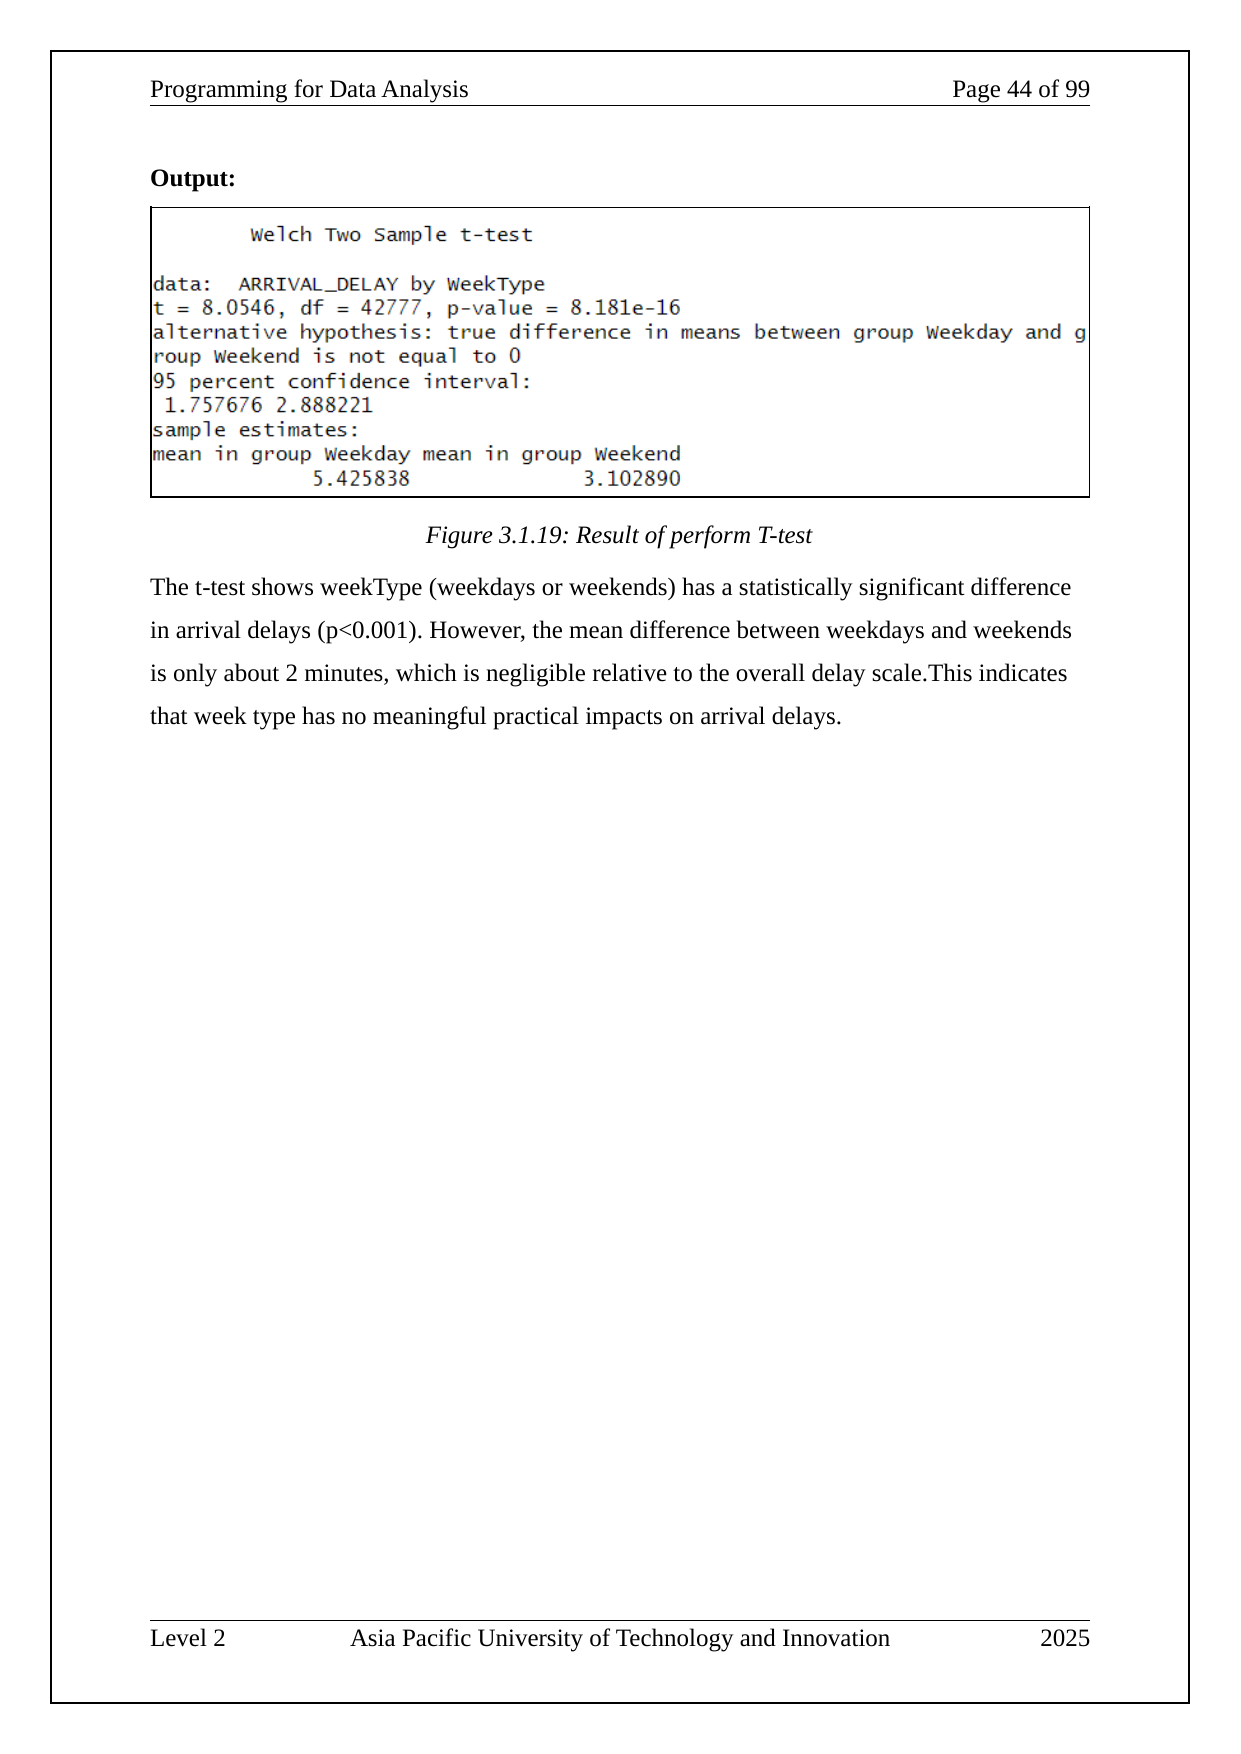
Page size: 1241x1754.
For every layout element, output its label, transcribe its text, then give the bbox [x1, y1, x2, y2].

text The t-test shows weekType (weekdays or weekends) has a statistically significant difference in arrival delays (p<0.001). However, the mean difference between weekdays and weekends is only about 2 minutes, which is negligible relative to the overall delay scale.This indicates that week type has no meaningful practical impacts on arrival delays. [150, 572, 1090, 730]
text Figure 3.1.19: Result of perform T-test [150, 520, 1090, 549]
text Output: [150, 163, 1090, 207]
picture [152, 208, 1089, 496]
